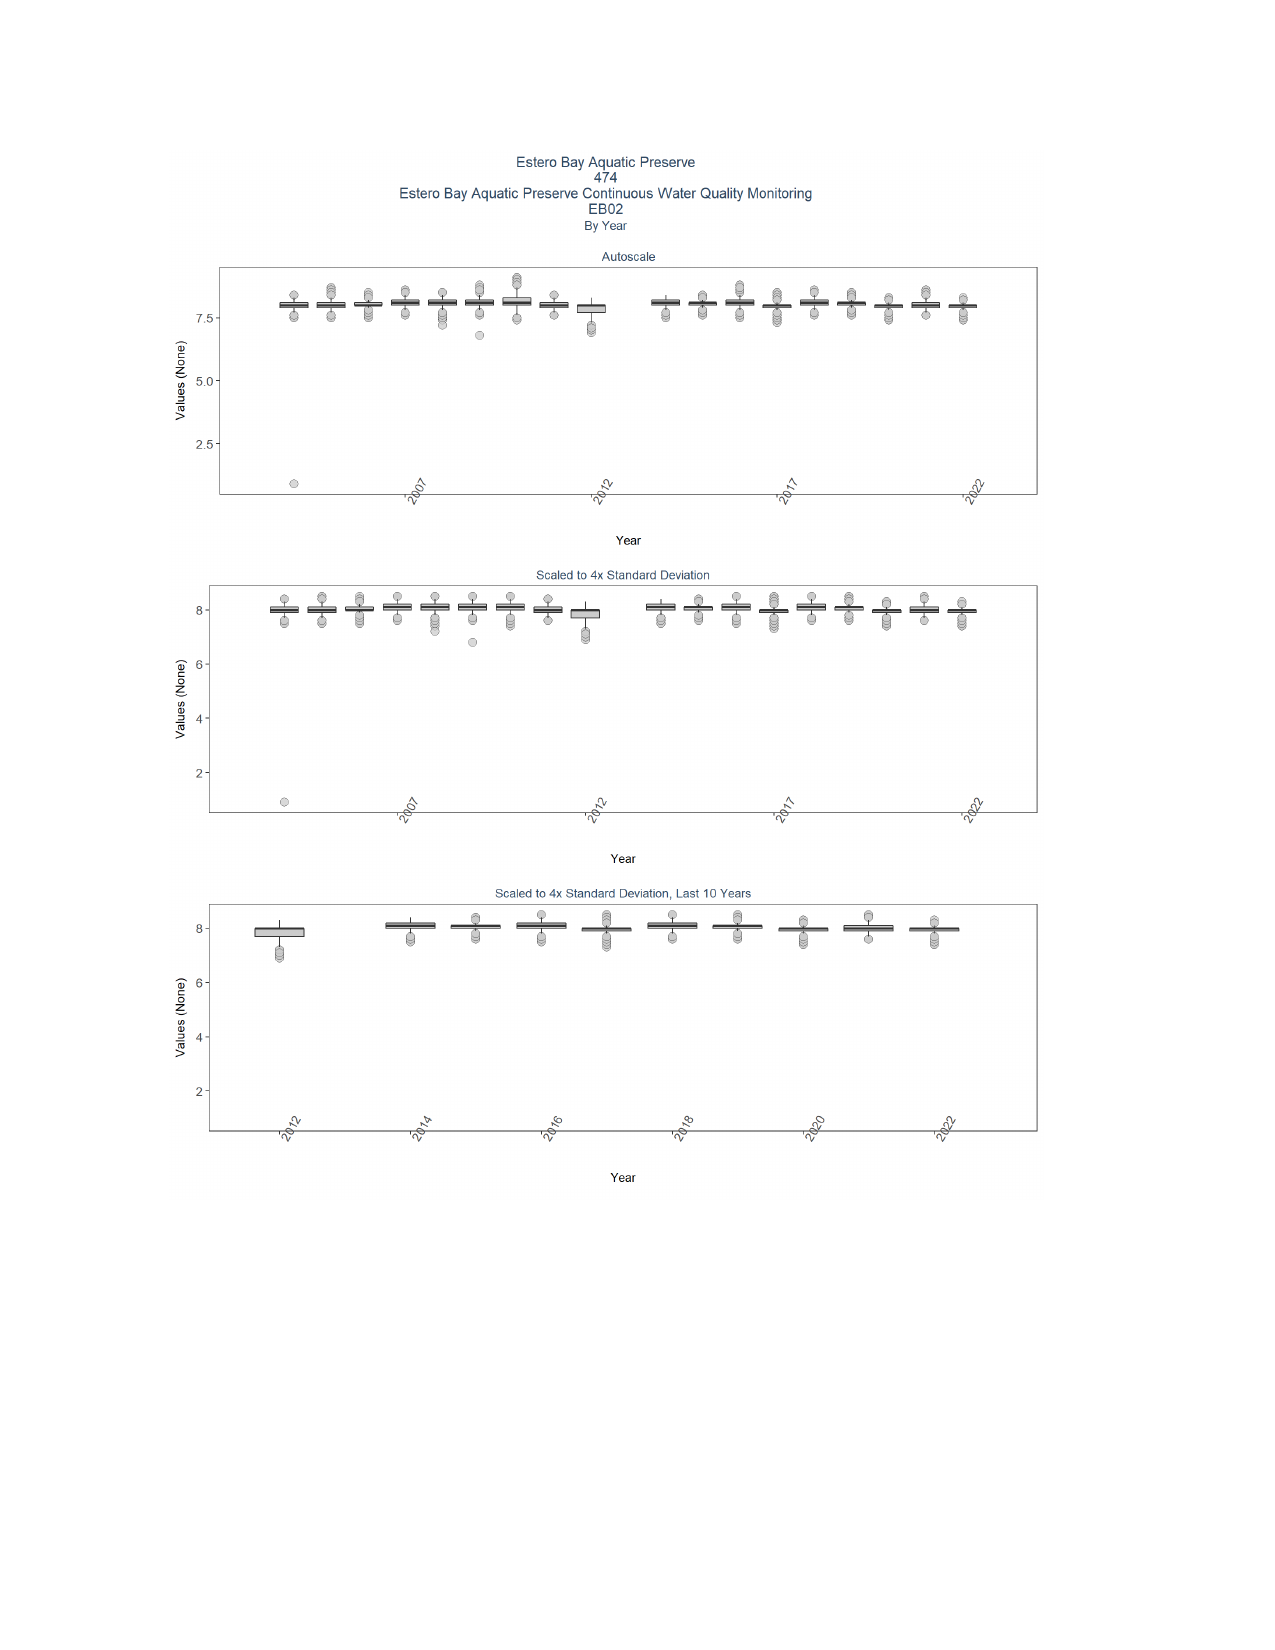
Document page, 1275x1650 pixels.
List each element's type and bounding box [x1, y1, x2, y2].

picture [168, 150, 1044, 1200]
